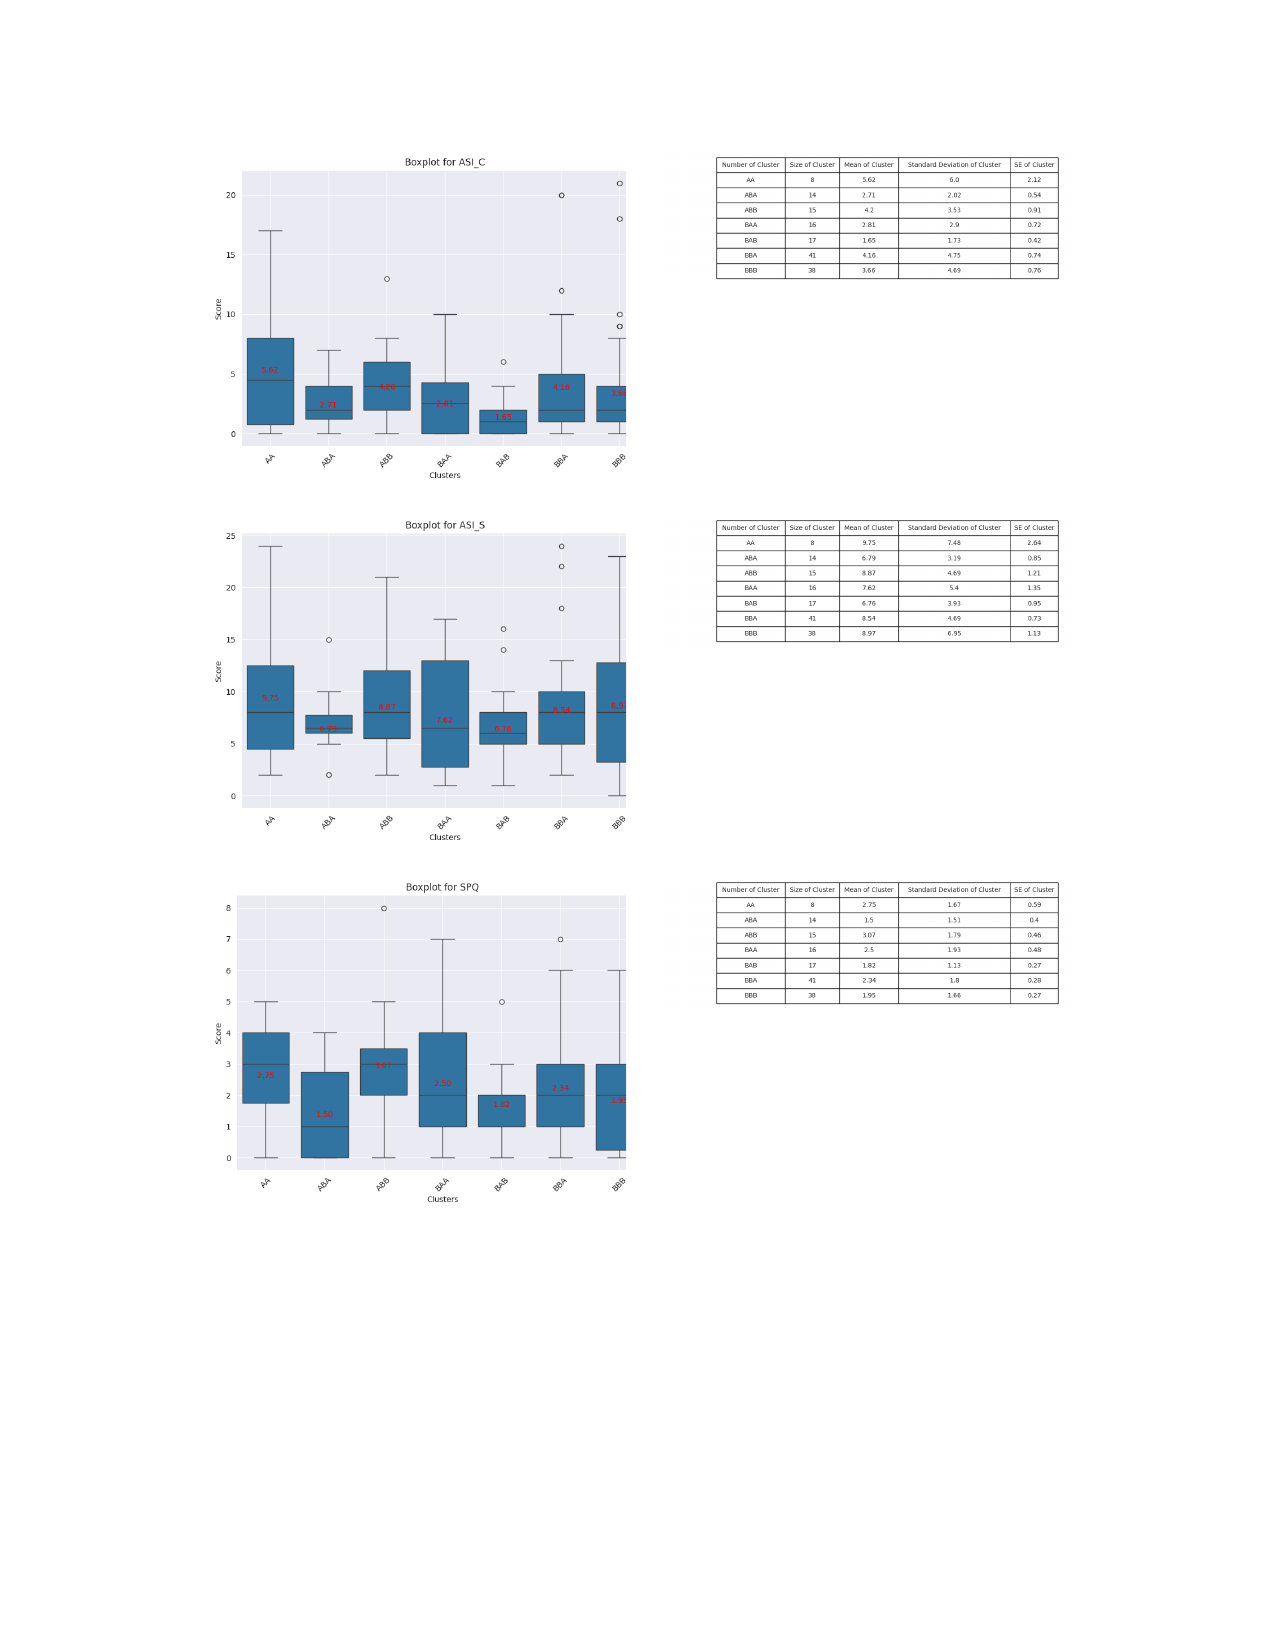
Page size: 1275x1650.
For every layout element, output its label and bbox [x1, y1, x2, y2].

picture [206, 512, 627, 850]
picture [656, 512, 1077, 648]
table_header [626, 512, 1076, 874]
table_header [176, 512, 626, 874]
picture [656, 150, 1077, 285]
picture [656, 874, 1077, 1010]
table_header [176, 874, 626, 1237]
table_header [626, 150, 1076, 512]
picture [206, 150, 627, 488]
table_header [626, 874, 1076, 1237]
picture [206, 874, 627, 1212]
table_header [176, 150, 626, 512]
